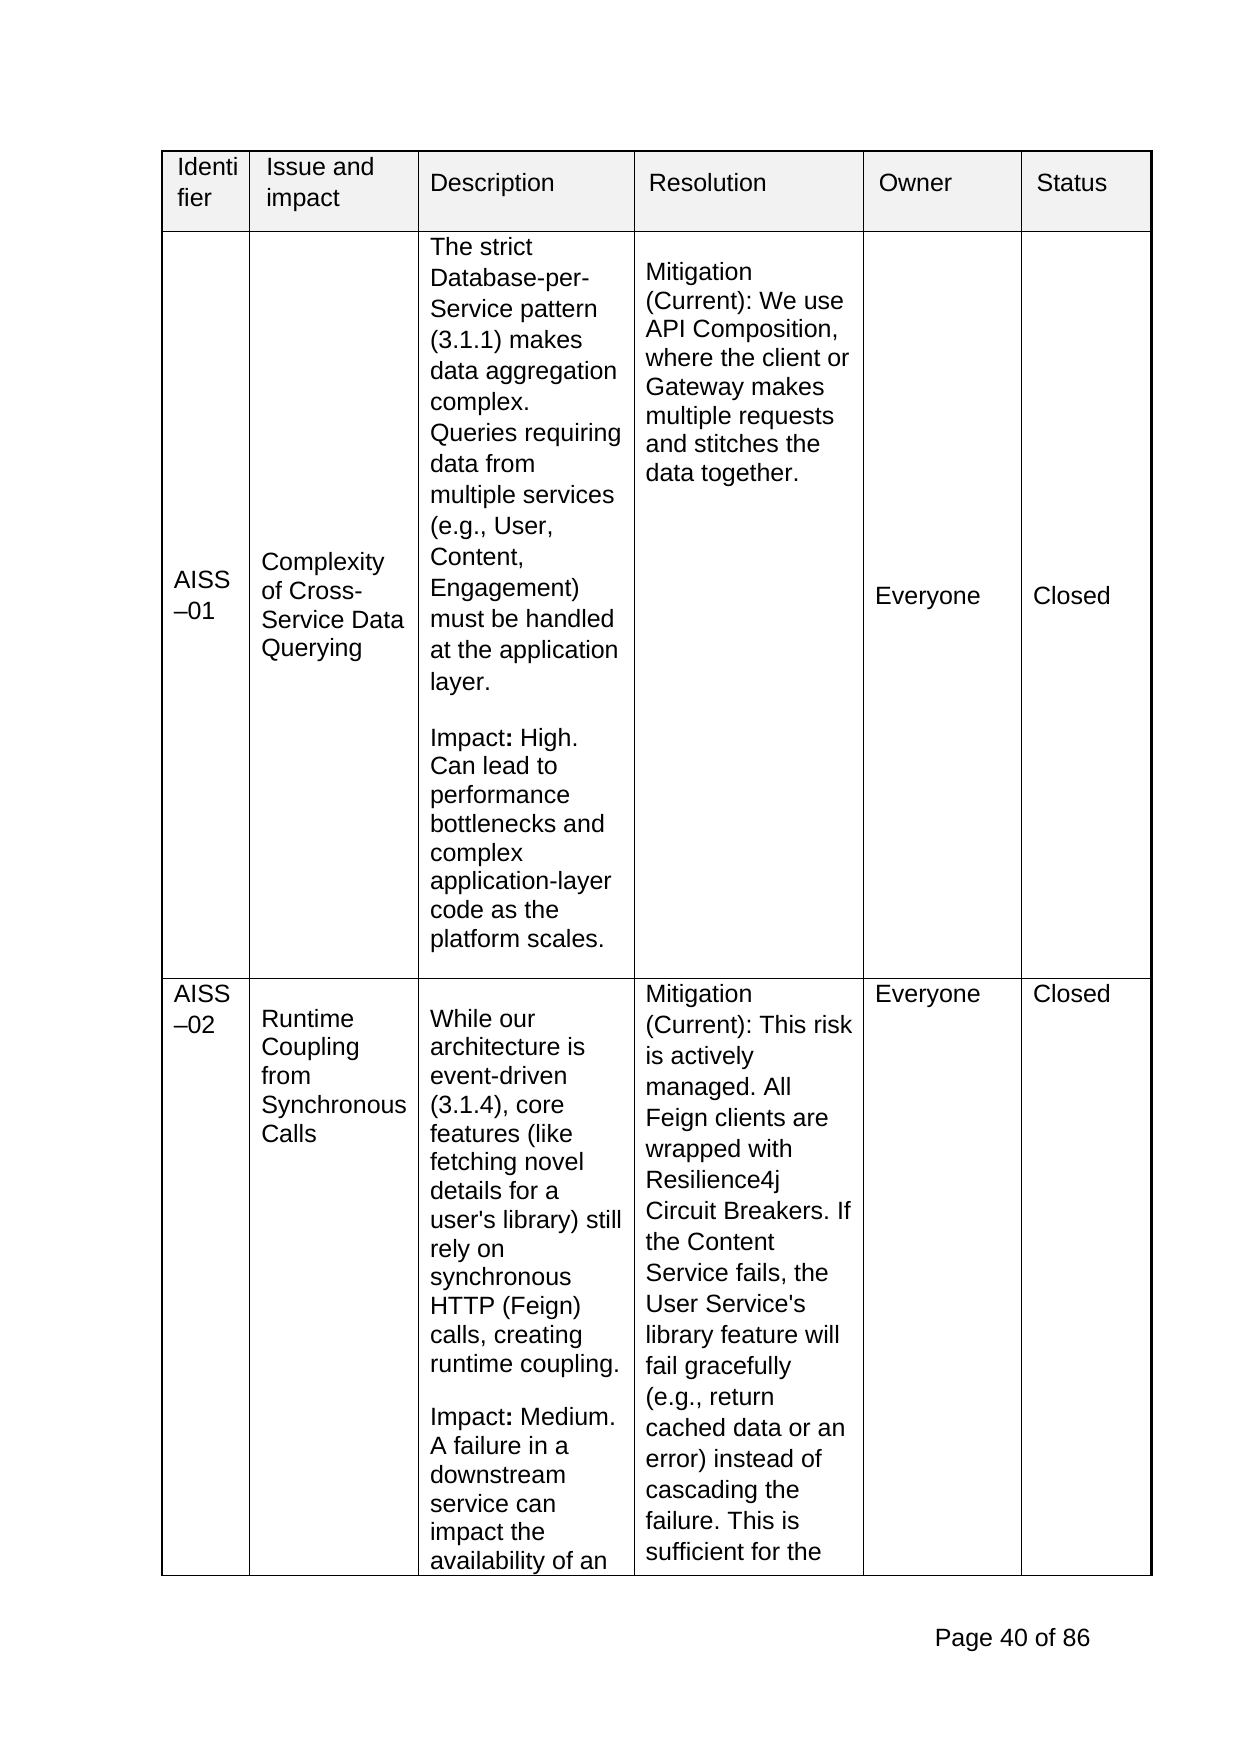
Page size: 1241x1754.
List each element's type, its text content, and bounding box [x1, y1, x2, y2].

table_header Description [419, 152, 634, 231]
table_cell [419, 979, 634, 1575]
table_cell Everyone [864, 232, 1021, 977]
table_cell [250, 979, 418, 1575]
table_cell Everyone [864, 979, 1021, 1575]
table_cell Closed [1022, 979, 1150, 1575]
table_cell AISS–01 [163, 232, 249, 977]
table_cell AISS–02 [163, 979, 249, 1575]
table_cell The strict Database-per-Service pattern (3.1.1) makes data aggregation complex. Queries requiring data from multiple services (e.g., User, Content, Engagement) must be handled at the application layer. Impact: High. Can lead to performance bottlenecks and complex application-layer code as the platform scales. [419, 232, 634, 977]
table_cell Mitigation (Current): We use API Composition, where the client or Gateway makes multiple requests and stitches the data together. [635, 232, 863, 977]
table_header Status [1022, 152, 1150, 231]
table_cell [635, 979, 863, 1575]
table_cell Complexity of Cross-Service Data Querying [250, 232, 418, 977]
table_header Resolution [635, 152, 863, 231]
table_header Identifier [163, 152, 249, 231]
table_header Owner [864, 152, 1021, 231]
table_header Issue and impact [250, 152, 418, 231]
table_cell Closed [1022, 232, 1150, 977]
